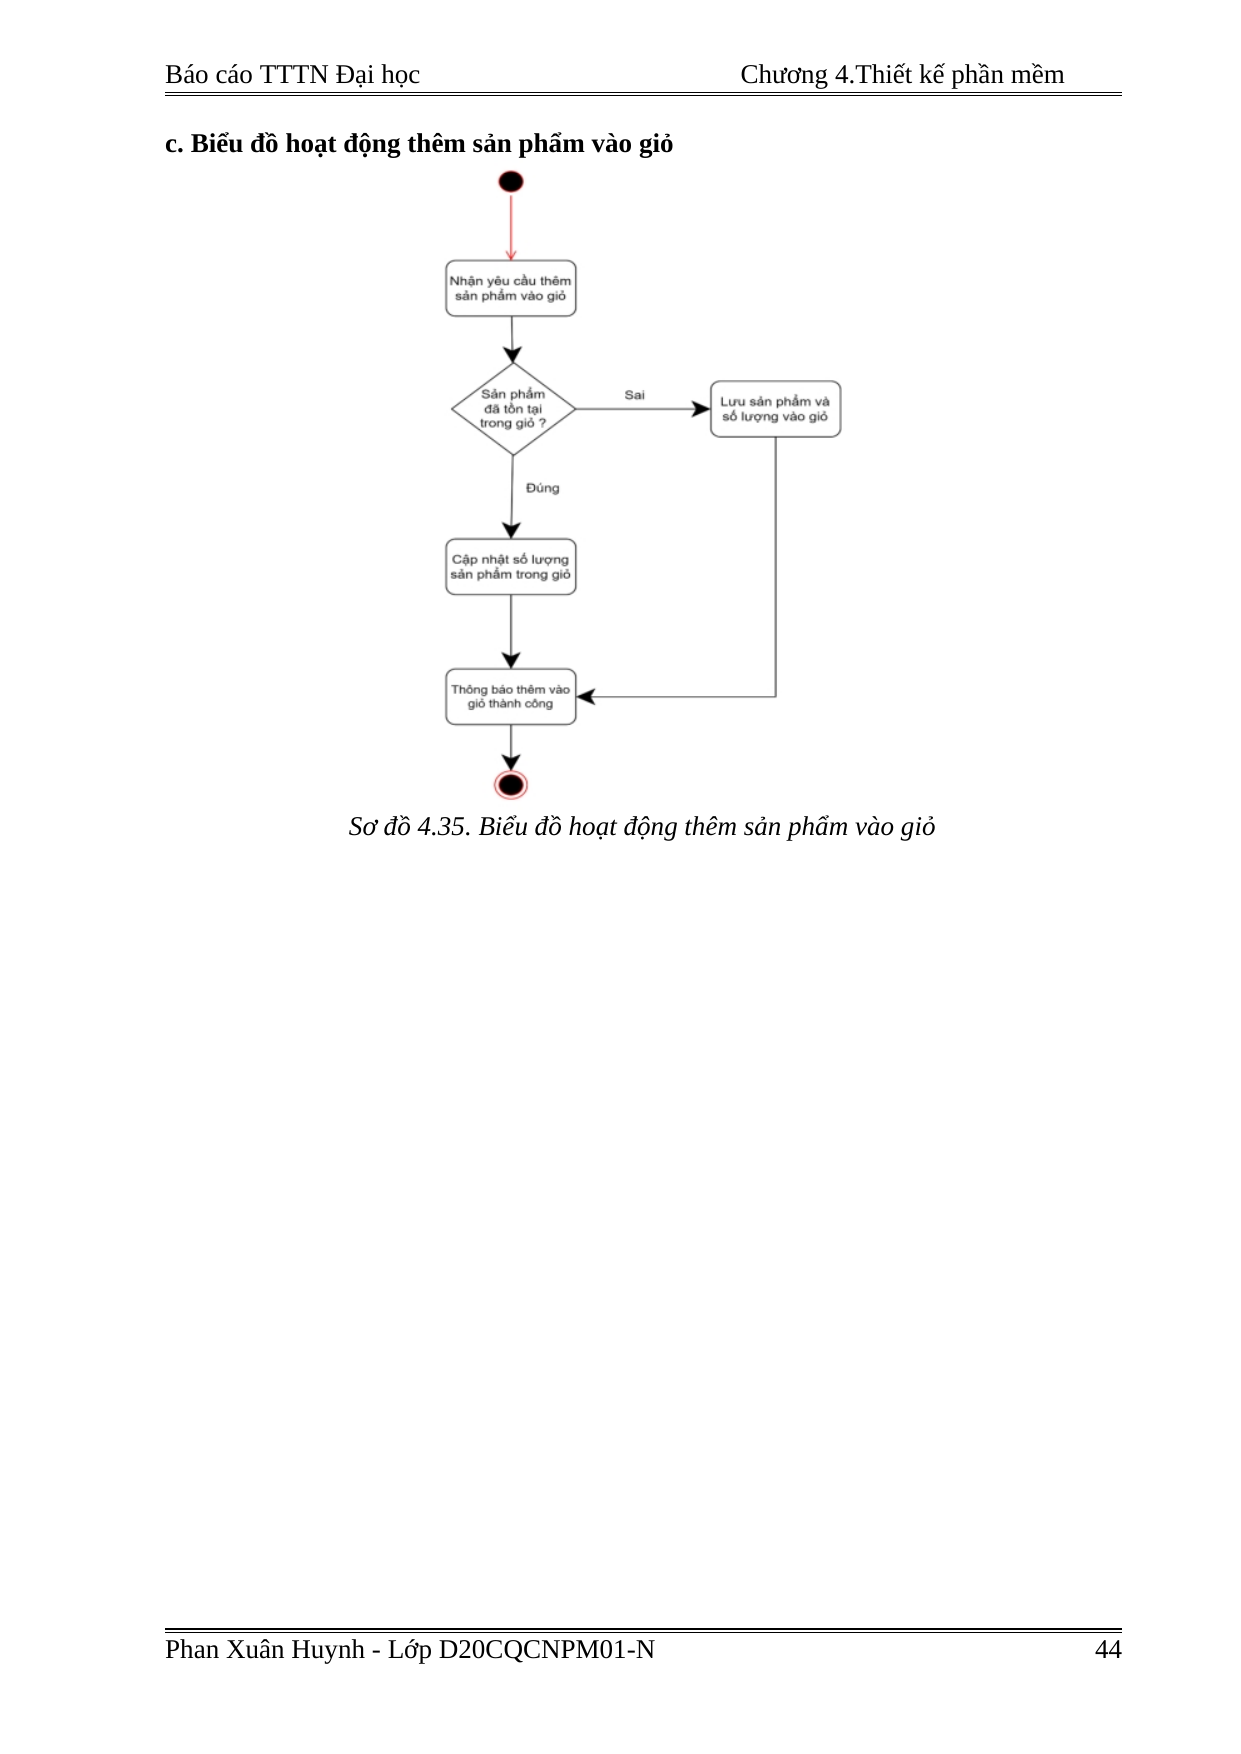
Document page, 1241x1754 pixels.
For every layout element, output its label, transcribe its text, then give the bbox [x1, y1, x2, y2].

picture [435, 158, 852, 810]
subtitle Biểu đồ hoạt động thêm sản phẩm vào giỏ [165, 128, 1122, 159]
